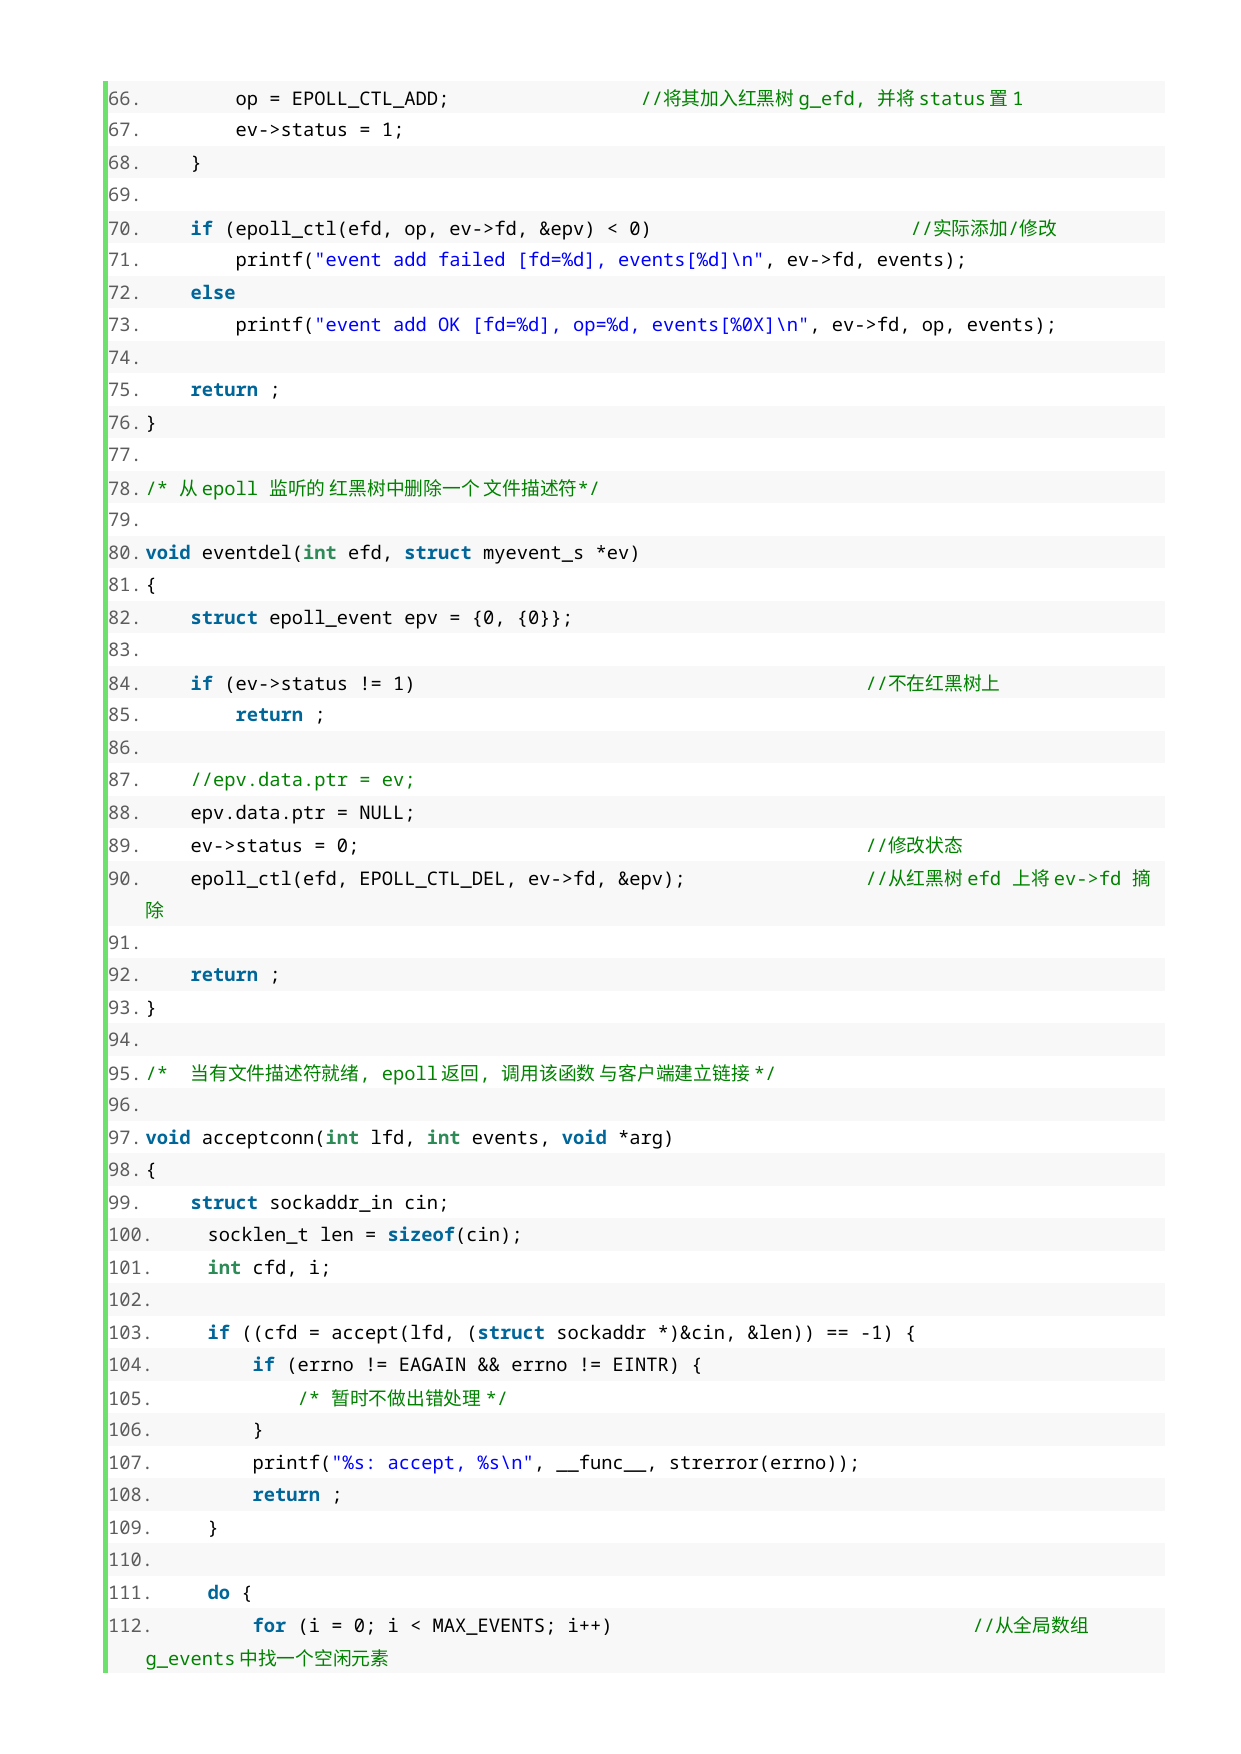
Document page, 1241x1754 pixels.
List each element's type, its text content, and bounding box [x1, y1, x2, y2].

list epv.data.ptr = NULL; [108, 796, 1165, 828]
list } [108, 1511, 1165, 1543]
list else [108, 276, 1165, 308]
list if ((cfd = accept(lfd, (struct sockaddr *)&cin, &len)) == -1) { [108, 1316, 1165, 1348]
list do { [108, 1576, 1165, 1608]
list void eventdel(int efd, struct myevent_s *ev) [108, 536, 1165, 568]
list epoll_ctl(efd, EPOLL_CTL_DEL, ev->fd, &epv); //从红黑树 efd 上将 ev->fd 摘除 [108, 861, 1165, 926]
list printf("event add failed [fd=%d], events[%d]\n", ev->fd, events); [108, 243, 1165, 276]
list { [108, 1153, 1165, 1186]
list struct sockaddr_in cin; [108, 1186, 1165, 1218]
list return ; [108, 1478, 1165, 1511]
list /* 当有文件描述符就绪, epoll返回, 调用该函数 与客户端建立链接 */ [108, 1056, 1165, 1088]
list /* 从epoll 监听的 红黑树中删除一个 文件描述符*/ [108, 471, 1165, 503]
list /* 暂时不做出错处理 */ [108, 1381, 1165, 1413]
list } [108, 406, 1165, 438]
list printf("%s: accept, %s\n", __func__, strerror(errno)); [108, 1446, 1165, 1478]
list for (i = 0; i < MAX_EVENTS; i++) //从全局数组g_events中找一个空闲元素 [108, 1608, 1165, 1673]
list return ; [108, 373, 1165, 406]
list //epv.data.ptr = ev; [108, 763, 1165, 796]
list if (ev->status != 1) //不在红黑树上 [108, 666, 1165, 698]
list return ; [108, 958, 1165, 991]
list } [108, 146, 1165, 178]
list void acceptconn(int lfd, int events, void *arg) [108, 1121, 1165, 1153]
list ev->status = 1; [108, 113, 1165, 146]
list if (epoll_ctl(efd, op, ev->fd, &epv) < 0) //实际添加/修改 [108, 211, 1165, 243]
list op = EPOLL_CTL_ADD; //将其加入红黑树 g_efd, 并将status置1 [108, 81, 1165, 113]
list printf("event add OK [fd=%d], op=%d, events[%0X]\n", ev->fd, op, events); [108, 308, 1165, 341]
list if (errno != EAGAIN && errno != EINTR) { [108, 1348, 1165, 1381]
list } [108, 991, 1165, 1023]
list struct epoll_event epv = {0, {0}}; [108, 601, 1165, 633]
list return ; [108, 698, 1165, 731]
list { [108, 568, 1165, 601]
list socklen_t len = sizeof(cin); [108, 1218, 1165, 1251]
list } [108, 1413, 1165, 1446]
list ev->status = 0; //修改状态 [108, 828, 1165, 861]
list int cfd, i; [108, 1251, 1165, 1283]
